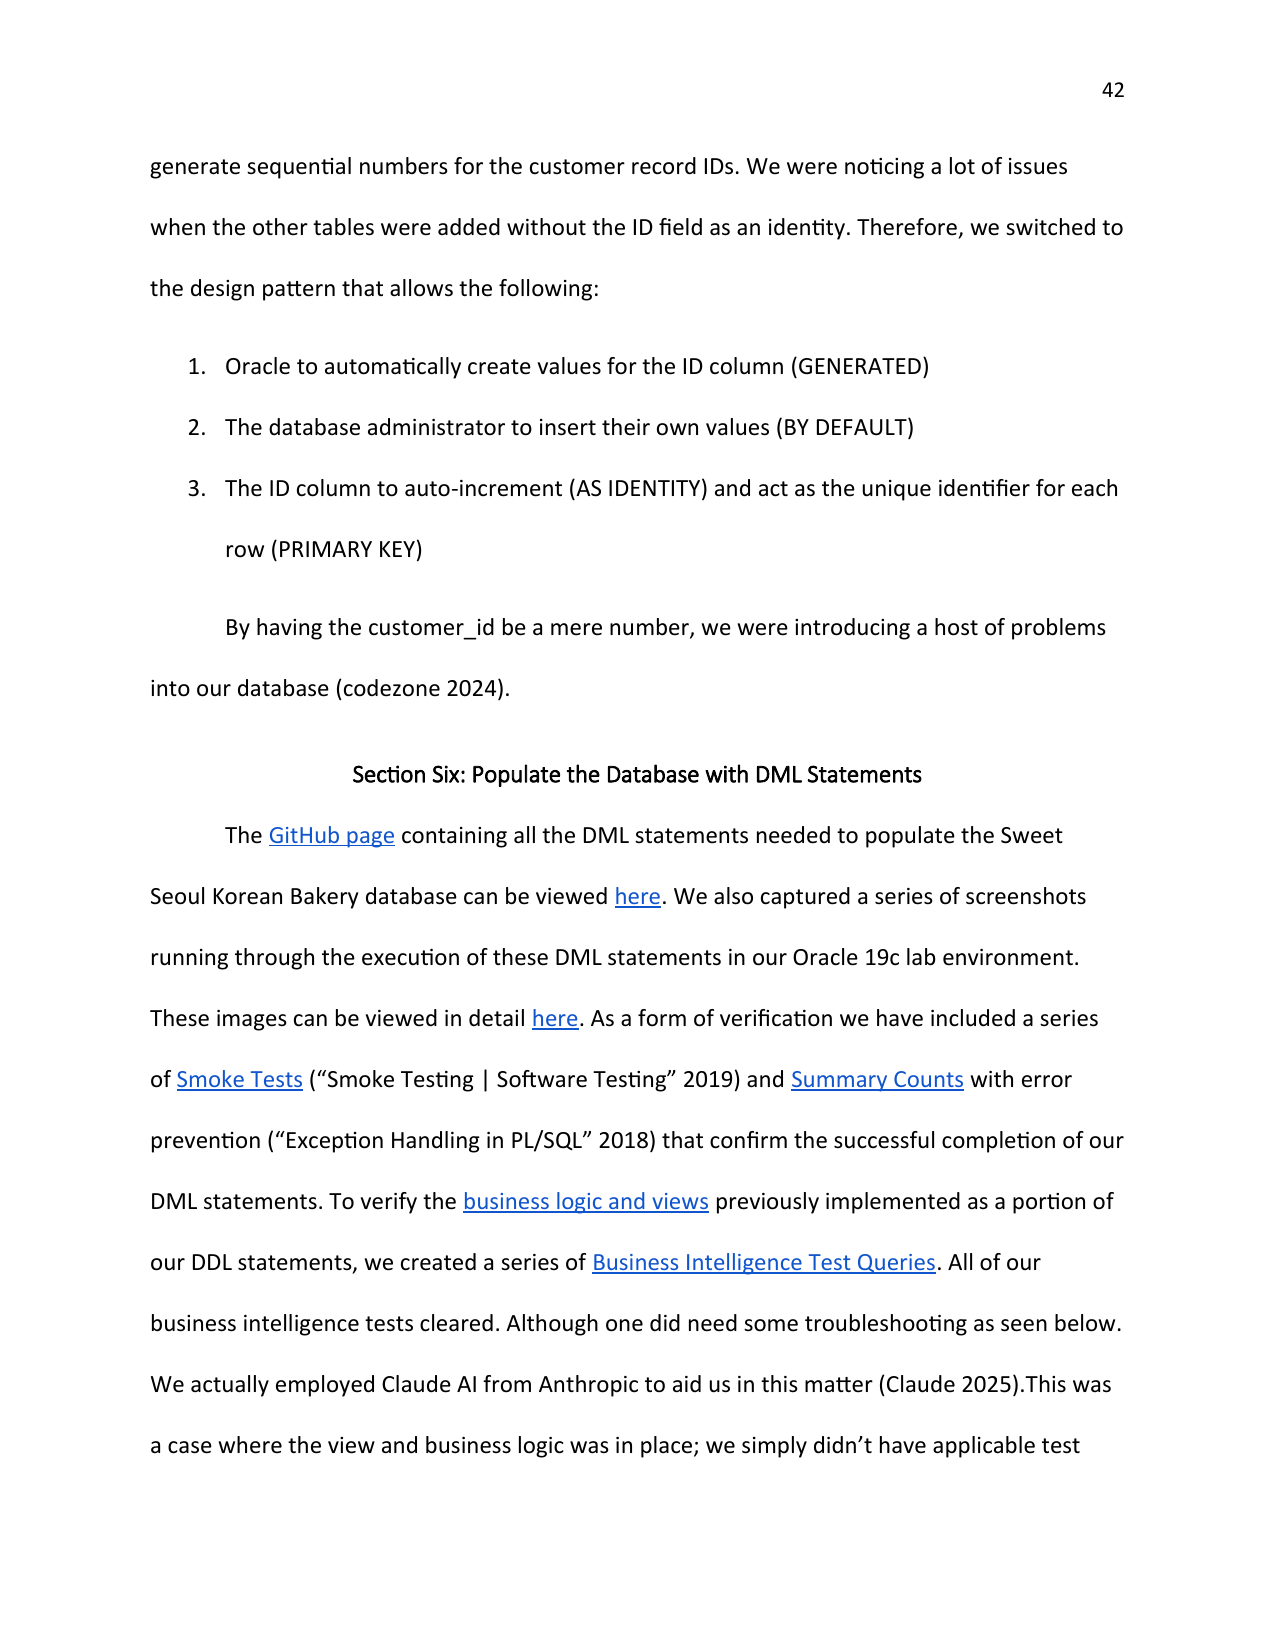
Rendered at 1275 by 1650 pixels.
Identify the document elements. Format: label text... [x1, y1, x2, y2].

list The ID column to auto-increment (AS IDENTITY) and act as the unique identifier for each row (PRIMARY KEY) [187, 472, 1125, 563]
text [150, 819, 1125, 1460]
list The database administrator to insert their own values (BY DEFAULT) [187, 411, 1125, 441]
subtitle Section Six: Populate the Database with DML Statements [150, 758, 1125, 788]
text By having the customer_id be a mere number, we were introducing a host of problems into our database (codezone 2024). [150, 611, 1125, 702]
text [150, 150, 1125, 303]
list Oracle to automatically create values for the ID column (GENERATED) [187, 350, 1125, 380]
